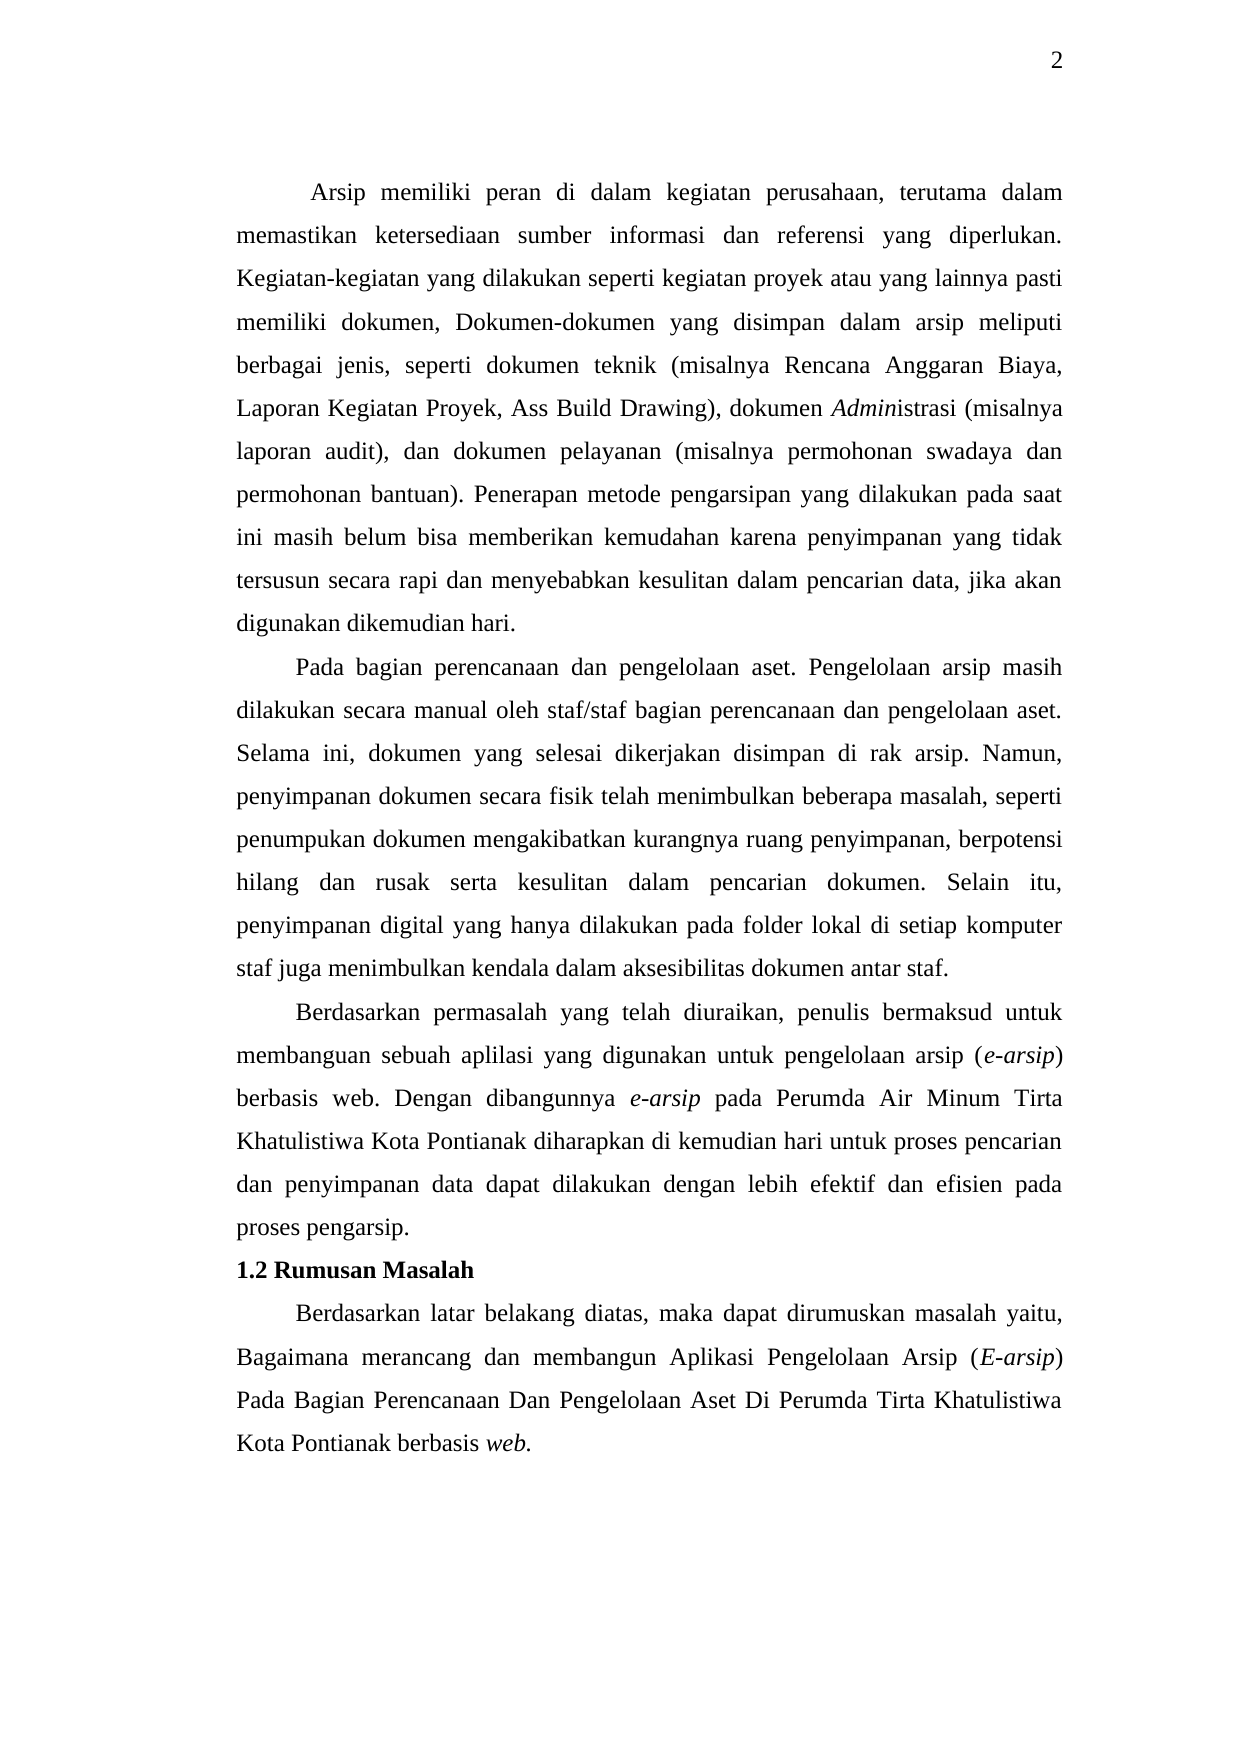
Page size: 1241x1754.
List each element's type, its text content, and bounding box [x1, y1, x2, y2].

text Berdasarkan latar belakang diatas, maka dapat dirumuskan masalah yaitu, Bagaimana merancang dan membangun Aplikasi Pengelolaan Arsip (E-arsip) Pada Bagian Perencanaan Dan Pengelolaan Aset Di Perumda Tirta Khatulistiwa Kota Pontianak berbasis web. [236, 1298, 1063, 1457]
text Berdasarkan permasalah yang telah diuraikan, penulis bermaksud untuk membanguan sebuah aplilasi yang digunakan untuk pengelolaan arsip (e-arsip) berbasis web. Dengan dibangunnya e-arsip pada Perumda Air Minum Tirta Khatulistiwa Kota Pontianak diharapkan di kemudian hari untuk proses pencarian dan penyimpanan data dapat dilakukan dengan lebih efektif dan efisien pada proses pengarsip. [236, 997, 1063, 1241]
subtitle Rumusan Masalah [236, 1255, 1063, 1284]
text Arsip memiliki peran di dalam kegiatan perusahaan, terutama dalam memastikan ketersediaan sumber informasi dan referensi yang diperlukan. Kegiatan-kegiatan yang dilakukan seperti kegiatan proyek atau yang lainnya pasti memiliki dokumen, Dokumen-dokumen yang disimpan dalam arsip meliputi berbagai jenis, seperti dokumen teknik (misalnya Rencana Anggaran Biaya, Laporan Kegiatan Proyek, Ass Build Drawing), dokumen Administrasi (misalnya laporan audit), dan dokumen pelayanan (misalnya permohonan swadaya dan permohonan bantuan). Penerapan metode pengarsipan yang dilakukan pada saat ini masih belum bisa memberikan kemudahan karena penyimpanan yang tidak tersusun secara rapi dan menyebabkan kesulitan dalam pencarian data, jika akan digunakan dikemudian hari. [236, 177, 1063, 637]
text Pada bagian perencanaan dan pengelolaan aset. Pengelolaan arsip masih dilakukan secara manual oleh staf/staf bagian perencanaan dan pengelolaan aset. Selama ini, dokumen yang selesai dikerjakan disimpan di rak arsip. Namun, penyimpanan dokumen secara fisik telah menimbulkan beberapa masalah, seperti penumpukan dokumen mengakibatkan kurangnya ruang penyimpanan, berpotensi hilang dan rusak serta kesulitan dalam pencarian dokumen. Selain itu, penyimpanan digital yang hanya dilakukan pada folder lokal di setiap komputer staf juga menimbulkan kendala dalam aksesibilitas dokumen antar staf. [236, 652, 1063, 982]
